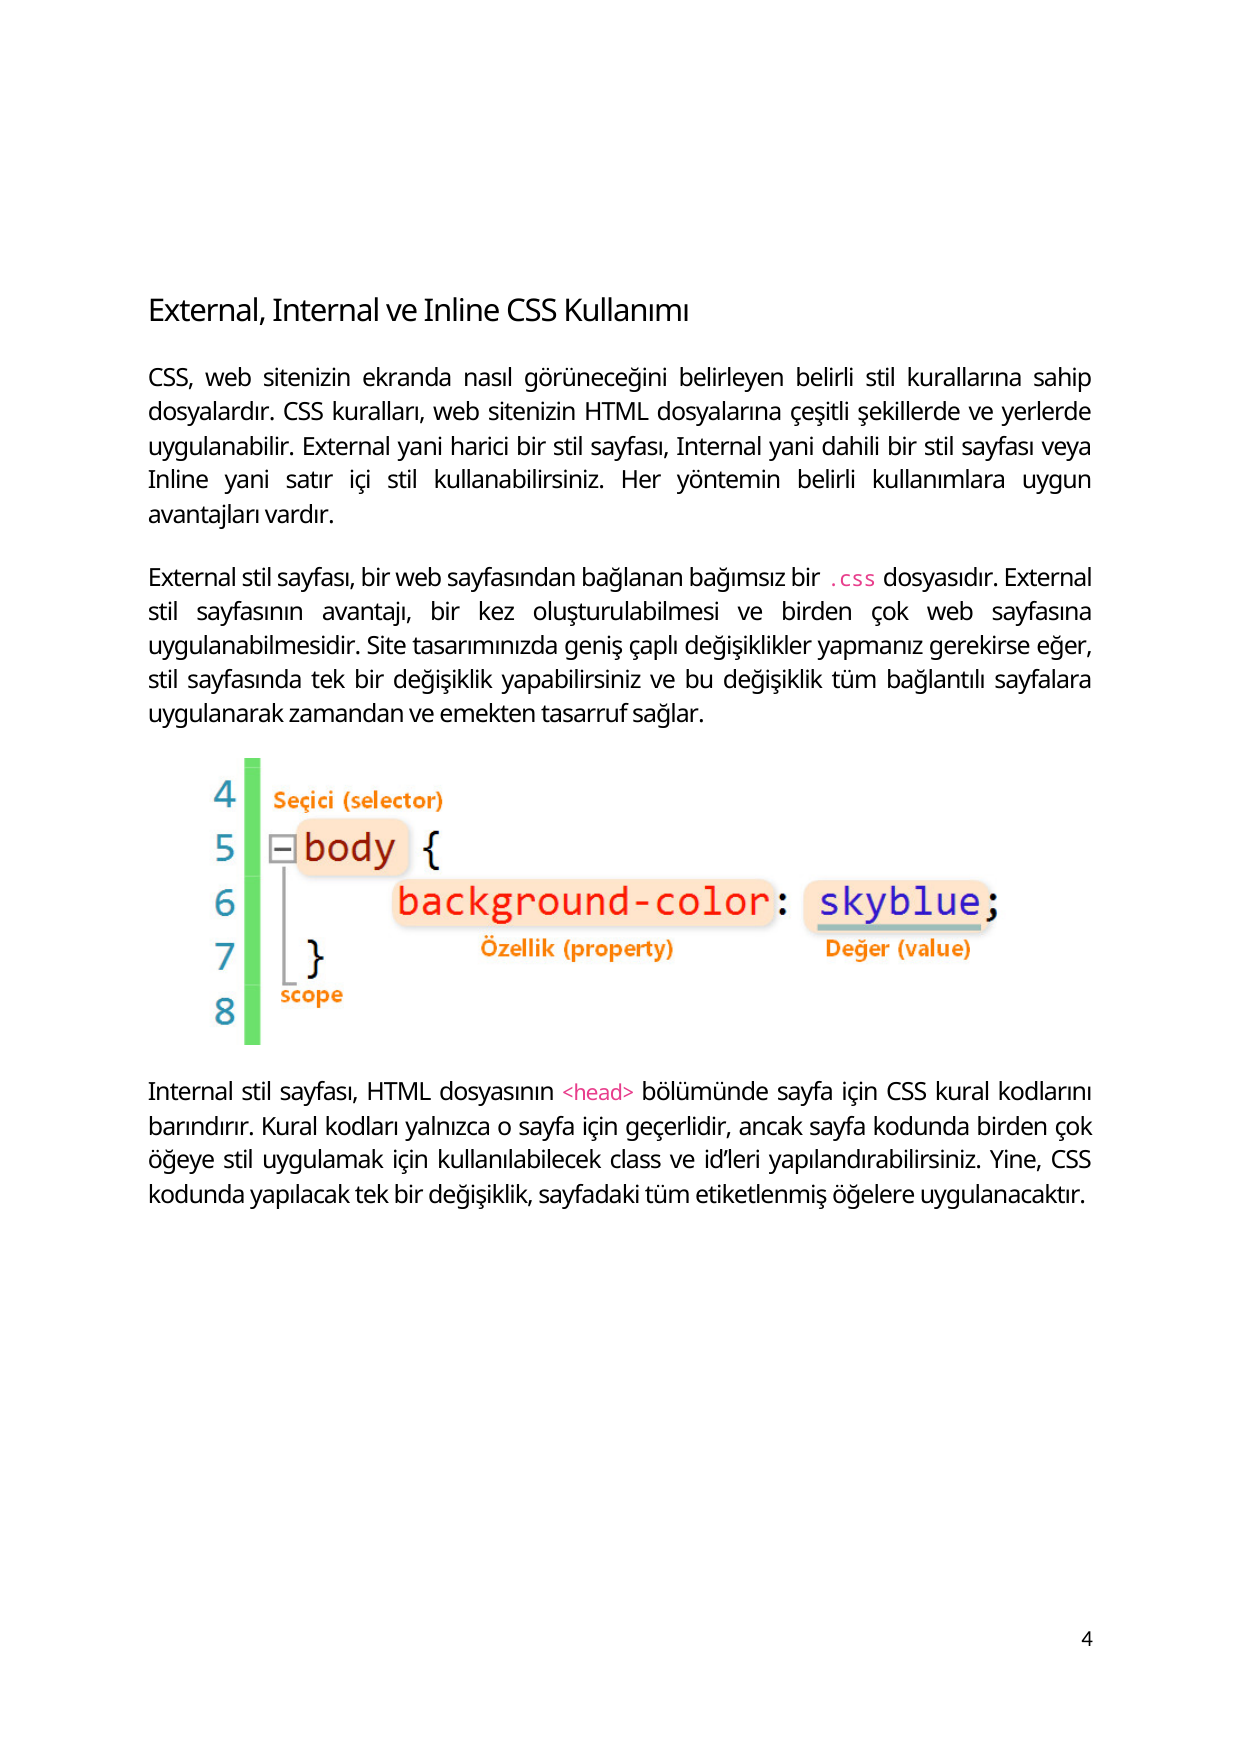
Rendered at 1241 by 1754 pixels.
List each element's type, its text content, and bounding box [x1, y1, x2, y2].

text External stil sayfası, bir web sayfasından bağlanan bağımsız bir .css dosyasıdır. External stil sayfasının avantajı, bir kez oluşturulabilmesi ve birden çok web sayfasına uygulanabilmesidir. Site tasarımınızda geniş çaplı değişiklikler yapmanız gerekirse eğer, stil sayfasında tek bir değişiklik yapabilirsiniz ve bu değişiklik tüm bağlantılı sayfalara uygulanarak zamandan ve emekten tasarruf sağlar. [148, 559, 1093, 730]
subtitle External, Internal ve Inline CSS Kullanımı [148, 288, 1093, 331]
text Internal stil sayfası, HTML dosyasının <head> bölümünde sayfa için CSS kural kodlarını barındırır. Kural kodları yalnızca o sayfa için geçerlidir, ancak sayfa kodunda birden çok öğeye stil uygulamak için kullanılabilecek class ve id’leri yapılandırabilirsiniz. Yine, CSS kodunda yapılacak tek bir değişiklik, sayfadaki tüm etiketlenmiş öğelere uygulanacaktır. [148, 1074, 1093, 1210]
text CSS, web sitenizin ekranda nasıl görüneceğini belirleyen belirli stil kurallarına sahip dosyalardır. CSS kuralları, web sitenizin HTML dosyalarına çeşitli şekillerde ve yerlerde uygulanabilir. External yani harici bir stil sayfası, Internal yani dahili bir stil sayfası veya Inline yani satır içi stil kullanabilirsiniz. Her yöntemin belirli kullanımlara uygun avantajları vardır. [148, 360, 1093, 530]
picture [147, 758, 1093, 1045]
